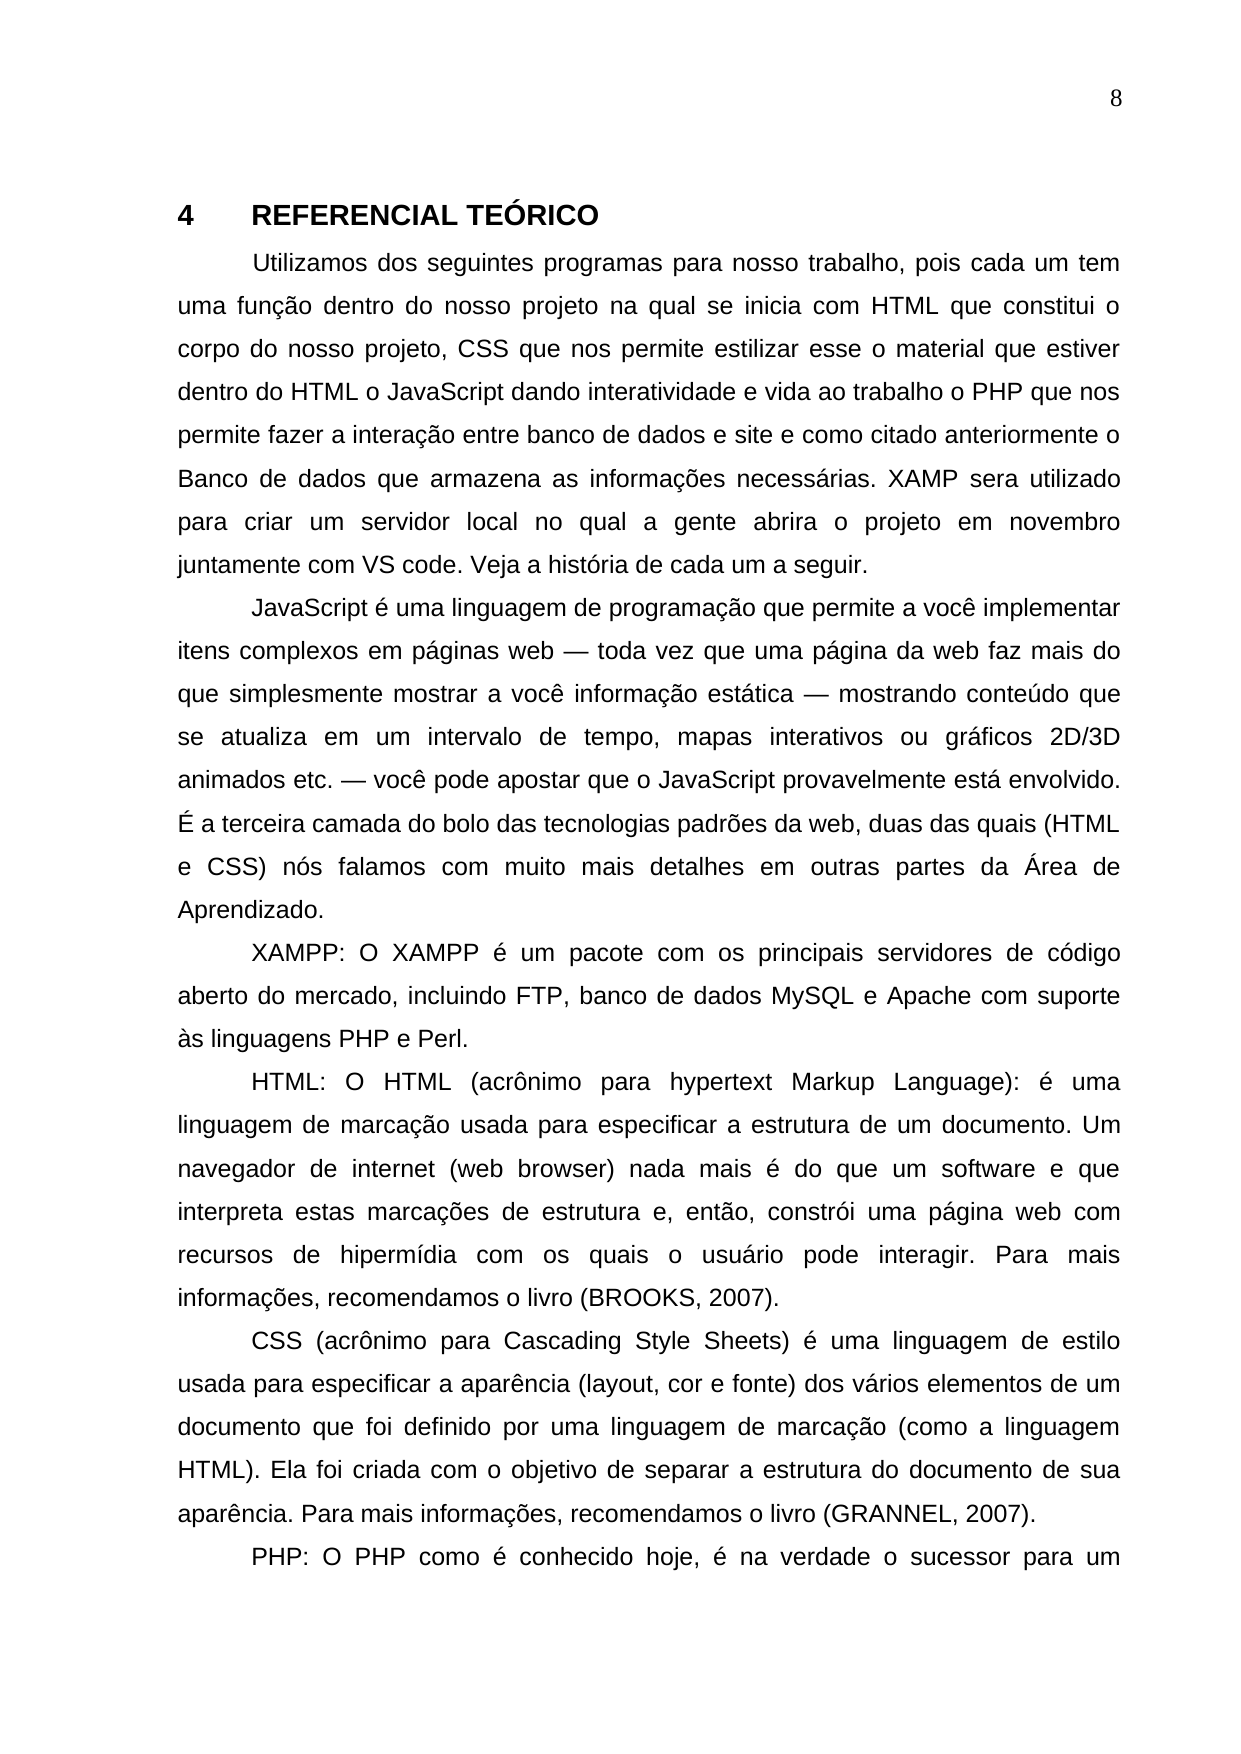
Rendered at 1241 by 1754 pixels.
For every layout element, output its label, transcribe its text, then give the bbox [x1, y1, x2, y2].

text CSS (acrônimo para Cascading Style Sheets) é uma linguagem de estilo usada para especificar a aparência (layout, cor e fonte) dos vários elementos de um documento que foi definido por uma linguagem de marcação (como a linguagem HTML). Ela foi criada com o objetivo de separar a estrutura do documento de sua aparência. Para mais informações, recomendamos o livro (GRANNEL, 2007). [177, 1326, 1122, 1527]
text XAMPP: O XAMPP é um pacote com os principais servidores de código aberto do mercado, incluindo FTP, banco de dados MySQL e Apache com suporte às linguagens PHP e Perl. [177, 938, 1122, 1053]
text Utilizamos dos seguintes programas para nosso trabalho, pois cada um tem uma função dentro do nosso projeto na qual se inicia com HTML que constitui o corpo do nosso projeto, CSS que nos permite estilizar esse o material que estiver dentro do HTML o JavaScript dando interatividade e vida ao trabalho o PHP que nos permite fazer a interação entre banco de dados e site e como citado anteriormente o Banco de dados que armazena as informações necessárias. XAMP sera utilizado para criar um servidor local no qual a gente abrira o projeto em novembro juntamente com VS code. Veja a história de cada um a seguir. [177, 248, 1122, 578]
subtitle 4 REFERENCIAL TEÓRICO [177, 198, 1122, 231]
text HTML: O HTML (acrônimo para hypertext Markup Language): é uma linguagem de marcação usada para especificar a estrutura de um documento. Um navegador de internet (web browser) nada mais é do que um software e que interpreta estas marcações de estrutura e, então, constrói uma página web com recursos de hipermídia com os quais o usuário pode interagir. Para mais informações, recomendamos o livro (BROOKS, 2007). [177, 1067, 1122, 1312]
text JavaScript é uma linguagem de programação que permite a você implementar itens complexos em páginas web — toda vez que uma página da web faz mais do que simplesmente mostrar a você informação estática — mostrando conteúdo que se atualiza em um intervalo de tempo, mapas interativos ou gráficos 2D/3D animados etc. — você pode apostar que o JavaScript provavelmente está envolvido. É a terceira camada do bolo das tecnologias padrões da web, duas das quais (HTML e CSS) nós falamos com muito mais detalhes em outras partes da Área de Aprendizado. [177, 593, 1122, 923]
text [177, 1542, 1122, 1570]
